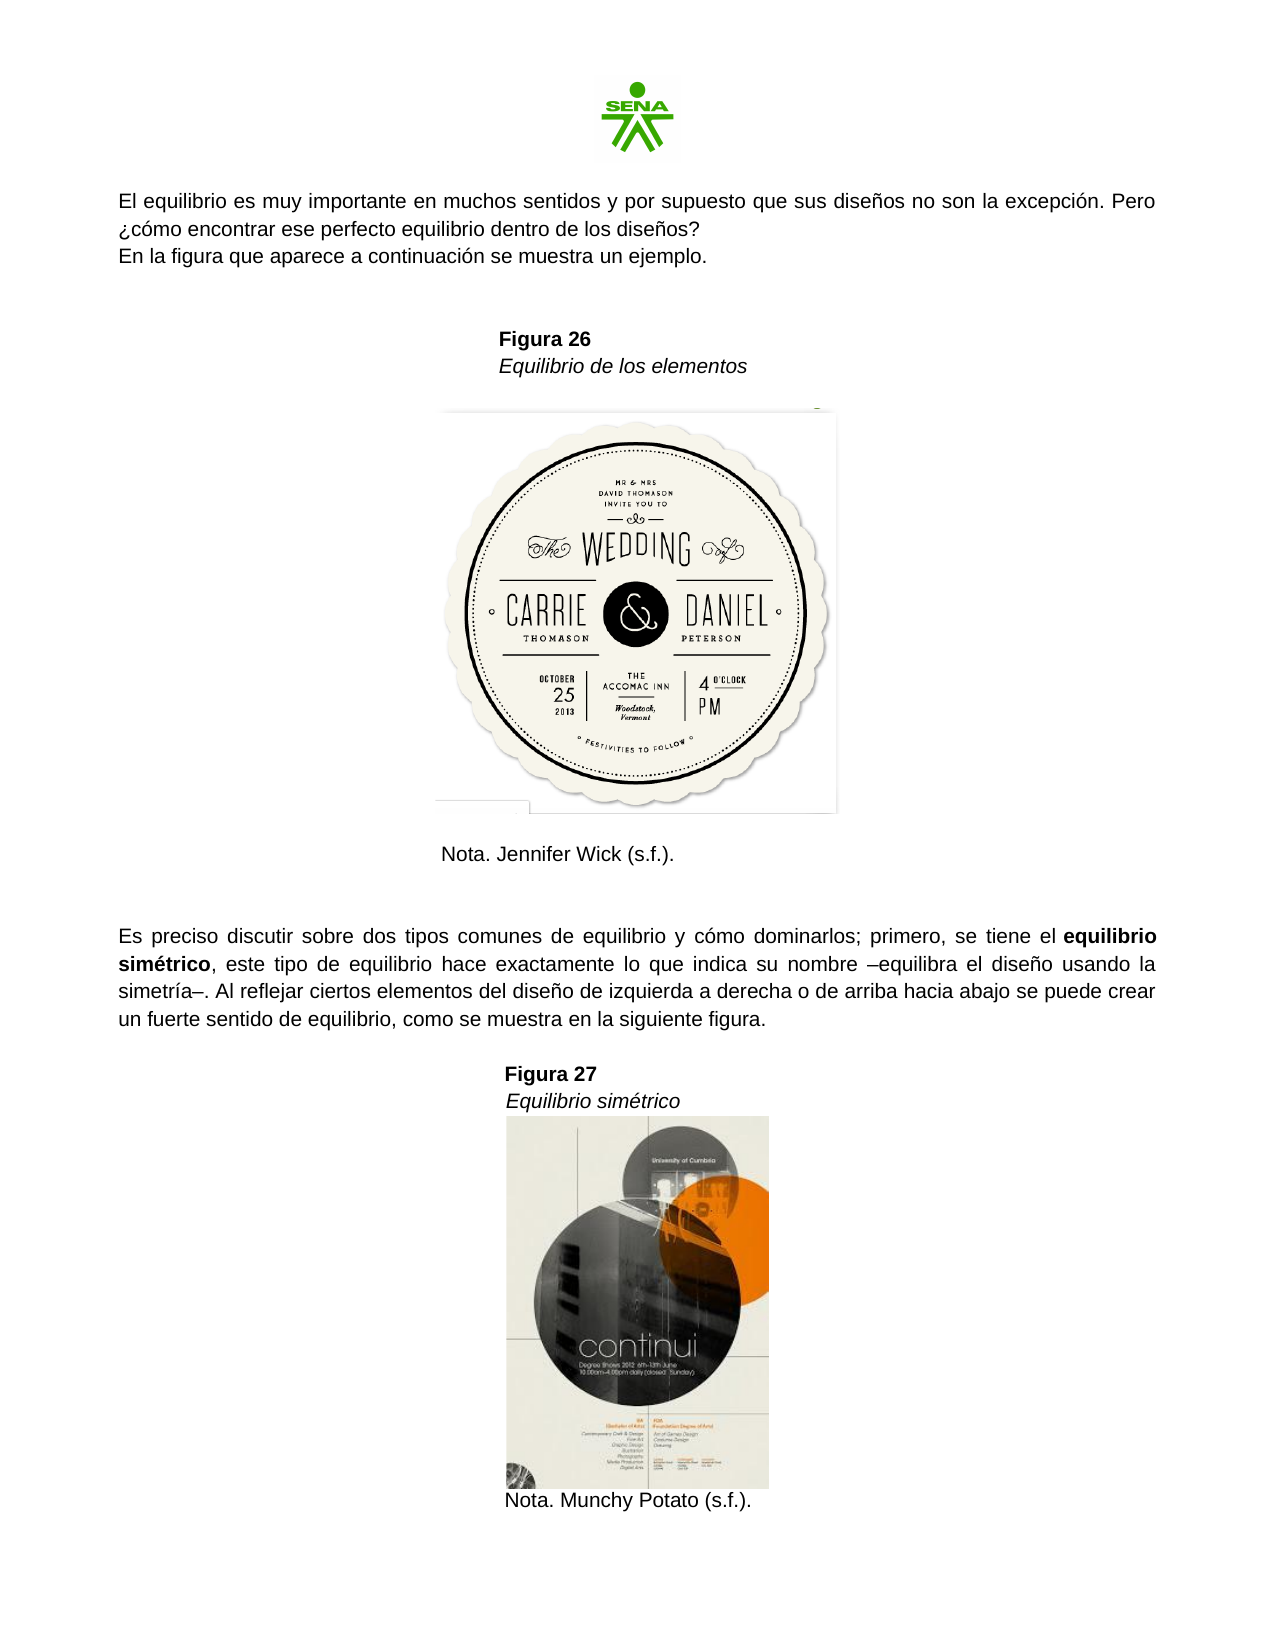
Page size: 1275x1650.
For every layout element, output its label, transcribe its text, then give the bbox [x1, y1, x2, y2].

text Nota. Jennifer Wick (s.f.). [118, 841, 1157, 865]
text Equilibrio de los elementos [118, 354, 1157, 378]
text En la figura que aparece a continuación se muestra un ejemplo. [118, 244, 1157, 268]
text Figura 27 [118, 1061, 1157, 1085]
text El equilibrio es muy importante en muchos sentidos y por supuesto que sus diseños no son la excepción. Pero ¿cómo encontrar ese perfecto equilibrio dentro de los diseños? [118, 189, 1157, 240]
picture [593, 75, 682, 163]
text Nota. Munchy Potato (s.f.). [118, 1488, 1157, 1512]
text Equilibrio simétrico [118, 1089, 1157, 1113]
text Es preciso discutir sobre dos tipos comunes de equilibrio y cómo dominarlos; primero, se tiene el equilibrio simétrico, este tipo de equilibrio hace exactamente lo que indica su nombre –equilibra el diseño usando la simetría–. Al reflejar ciertos elementos del diseño de izquierda a derecha o de arriba hacia abajo se puede crear un fuerte sentido de equilibrio, como se muestra en la siguiente figura. [118, 924, 1157, 1030]
text Figura 26 [118, 326, 1157, 350]
picture [435, 408, 840, 814]
picture [506, 1116, 769, 1489]
